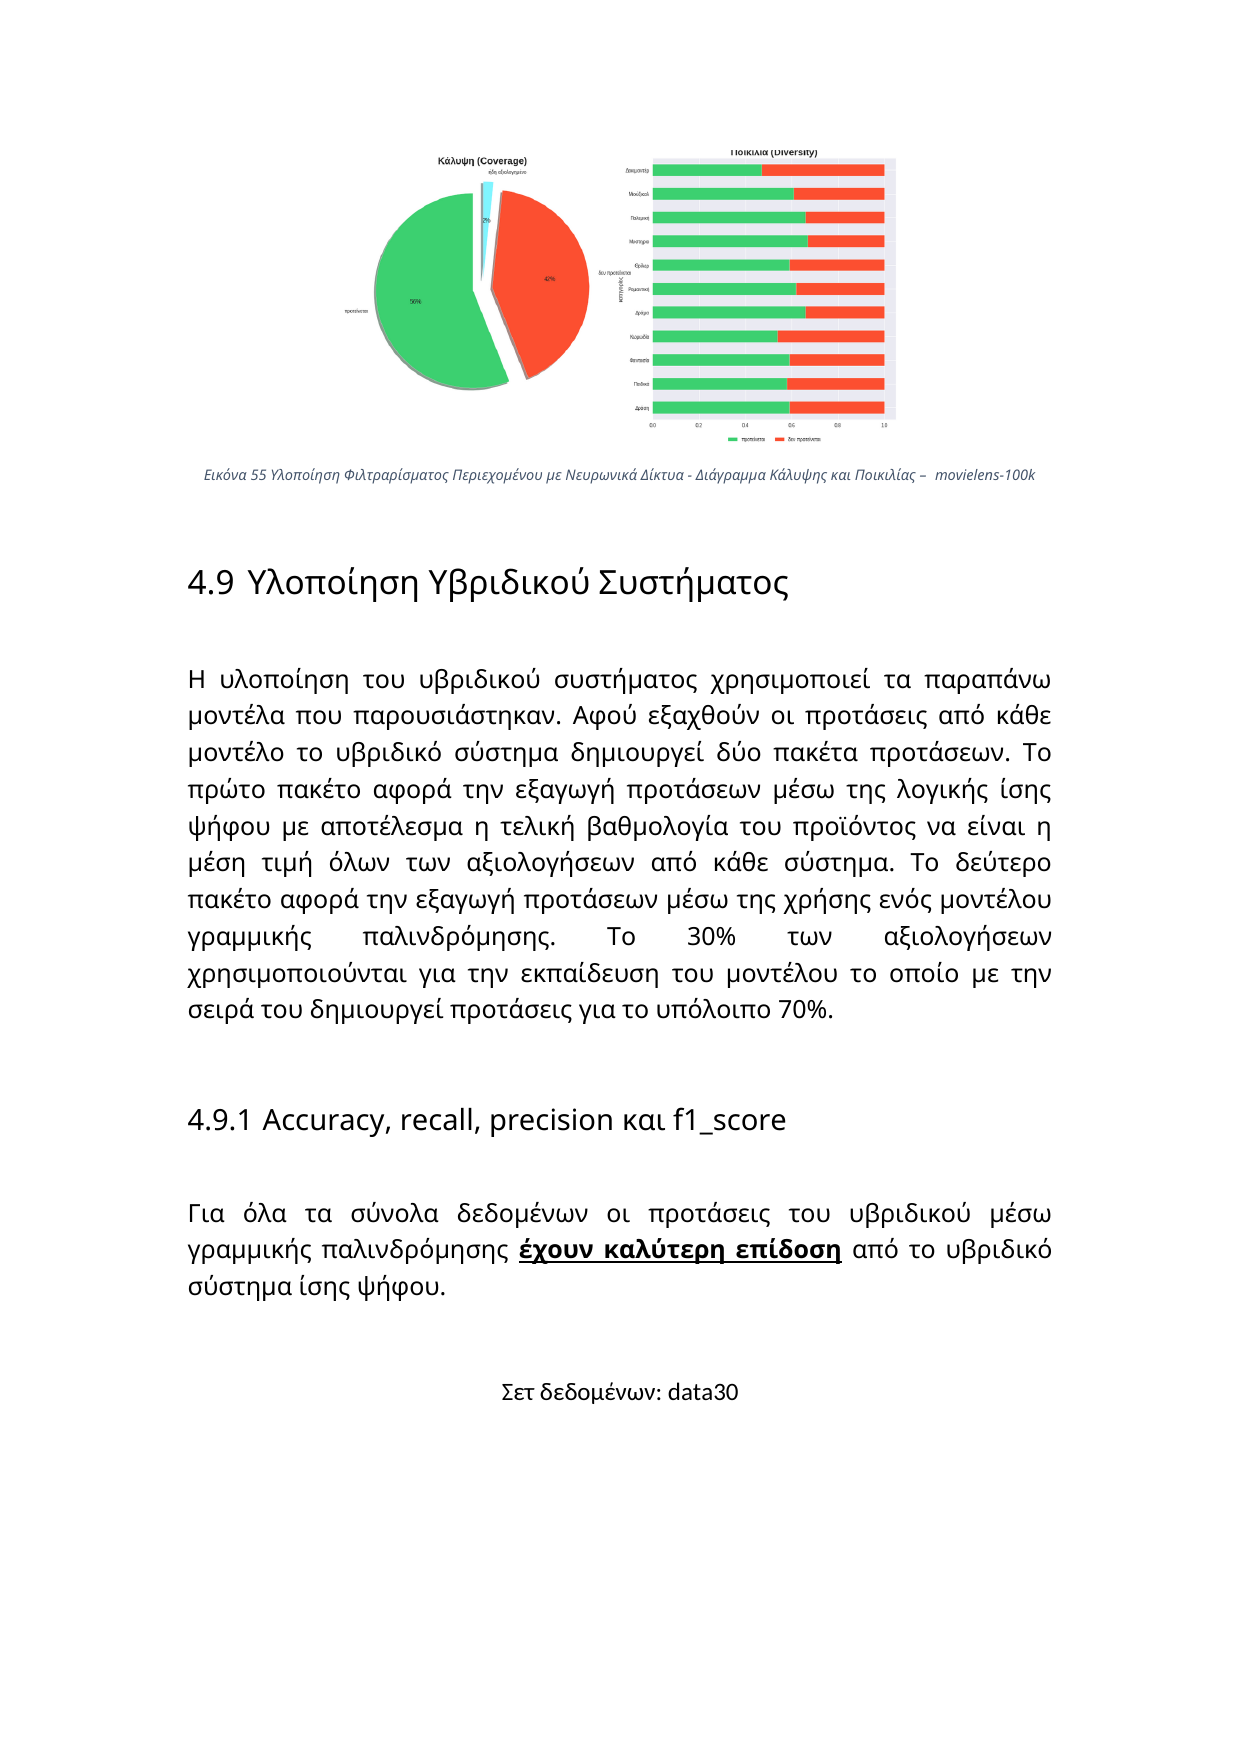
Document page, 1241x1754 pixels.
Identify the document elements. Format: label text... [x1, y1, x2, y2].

text Εικόνα 55 Υλοποίηση Φιλτραρίσματος Περιεχομένου με Νευρωνικά Δίκτυα - Διάγραμμα Κάλυψης και Ποικιλίας – movielens-100k [187, 465, 1053, 484]
subtitle Accuracy, recall, precision και f1_score [187, 1099, 1053, 1139]
subtitle Υλοποίηση Υβριδικού Συστήματος [187, 559, 1053, 604]
text Η υλοποίηση του υβριδικού συστήματος χρησιμοποιεί τα παραπάνω μοντέλα που παρουσιάστηκαν. Αφού εξαχθούν οι προτάσεις από κάθε μοντέλο το υβριδικό σύστημα δημιουργεί δύο πακέτα προτάσεων. Το πρώτο πακέτο αφορά την εξαγωγή προτάσεων μέσω της λογικής ίσης ψήφου με αποτέλεσμα η τελική βαθμολογία του προϊόντος να είναι η μέση τιμή όλων των αξιολογήσεων από κάθε σύστημα. Το δεύτερο πακέτο αφορά την εξαγωγή προτάσεων μέσω της χρήσης ενός μοντέλου γραμμικής παλινδρόμησης. Το 30% των αξιολογήσεων χρησιμοποιούνται για την εκπαίδευση του μοντέλου το οποίο με την σειρά του δημιουργεί προτάσεις για το υπόλοιπο 70%. [187, 661, 1053, 1026]
picture [343, 150, 897, 446]
text Για όλα τα σύνολα δεδομένων οι προτάσεις του υβριδικού μέσω γραμμικής παλινδρόμησης έχουν καλύτερη επίδοση από το υβριδικό σύστημα ίσης ψήφου. [187, 1195, 1053, 1303]
text Σετ δεδομένων: data30 [187, 1376, 1053, 1406]
